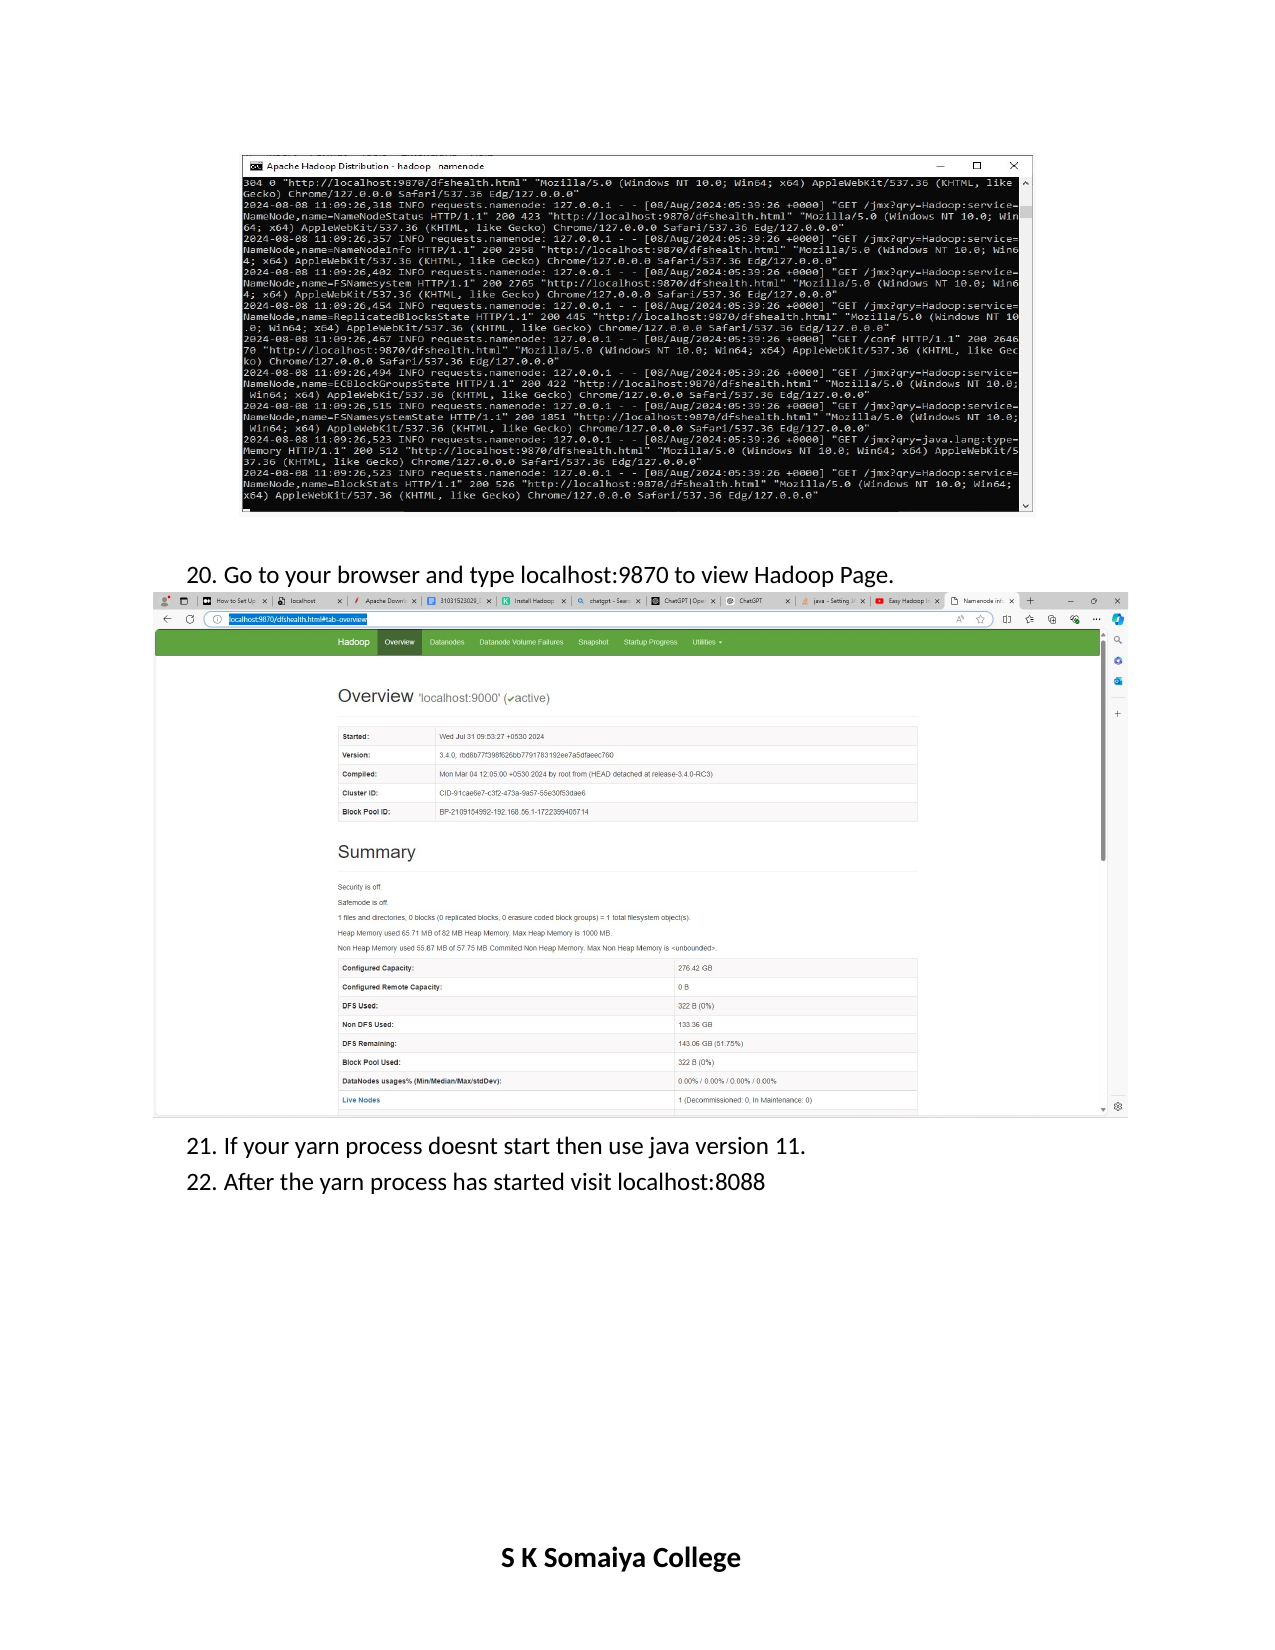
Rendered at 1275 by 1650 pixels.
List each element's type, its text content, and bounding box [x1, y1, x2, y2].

picture [242, 155, 1033, 512]
picture [153, 592, 1129, 1118]
list Go to your browser and type localhost:9870 to view Hadoop Page. [186, 559, 1092, 590]
list If your yarn process doesnt start then use java version 11. [186, 1130, 1092, 1161]
list After the yarn process has started visit localhost:8088 [186, 1166, 1092, 1197]
